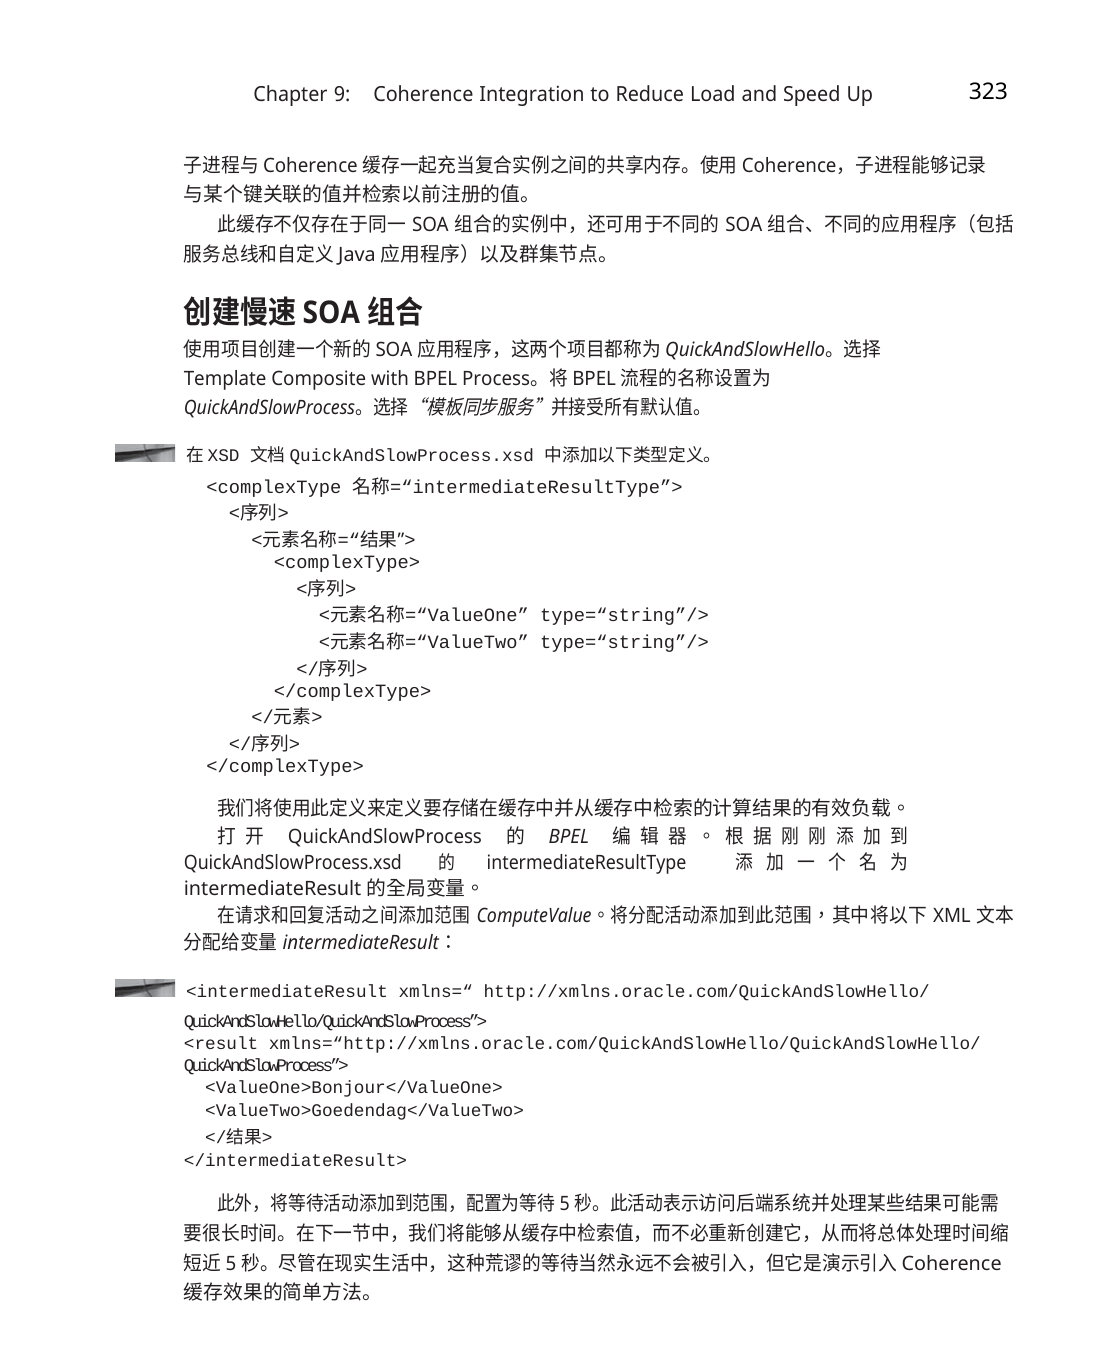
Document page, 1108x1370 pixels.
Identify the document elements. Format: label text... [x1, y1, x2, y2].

subtitle 创建慢速 SOA 组合 [184, 287, 1107, 332]
text <complexType> [274, 553, 1107, 574]
text </complexType> [274, 682, 1107, 703]
text </元素> [251, 704, 1107, 729]
text 子进程与 Coherence 缓存一起充当复合实例之间的共享内存。使用 Coherence，子进程能够记录 与某个键关联的值并检索以前注册的值。 [184, 149, 1007, 207]
text <ValueTwo>Goedendag</ValueTwo> [205, 1101, 1107, 1121]
text 在请求和回复活动之间添加范围 ComputeValue。将分配活动添加到此范围，其中将以下 XML 文本分配给变量 intermediateResult： [184, 902, 1014, 956]
text </结果> [205, 1123, 1107, 1149]
text <元素名称=“结果”> [251, 526, 1107, 552]
text </intermediateResult> [184, 1151, 1107, 1171]
text 使用项目创建一个新的 SOA 应用程序，这两个项目都称为 QuickAndSlowHello。选择 Template Composite with BPEL Process。将 BPEL 流程的名称设置为 QuickAndSlowProcess。选择“模板同步服务”并接受所有默认值。 [184, 334, 946, 420]
text </序列> [296, 655, 1107, 681]
text <intermediateResult xmlns=“ http://xmlns.oracle.com/QuickAndSlowHello/ QuickAndSlowHello/QuickAndSlowProcess”> [115, 980, 930, 1033]
text <complexType 名称=“intermediateResultType”> [206, 473, 1107, 499]
text <序列> [296, 575, 1107, 601]
text </序列> [229, 730, 1107, 756]
text <序列> [229, 500, 1107, 525]
picture [115, 444, 176, 462]
picture [115, 979, 176, 997]
text <元素名称=“ValueTwo” type=“string”/> [319, 628, 1107, 654]
text <ValueOne>Bonjour</ValueOne> [205, 1079, 1107, 1099]
text 此外，将等待活动添加到范围，配置为等待 5 秒。此活动表示访问后端系统并处理某些结果可能需要很长时间。在下一节中，我们将能够从缓存中检索值，而不必重新创建它，从而将总体处理时间缩短近 5 秒。尽管在现实生活中，这种荒谬的等待当然永远不会被引入，但它是演示引入 Coherence 缓存效果的简单方法。 [184, 1188, 1014, 1305]
text 打开 QuickAndSlowProcess 的 BPEL 编辑器。根据刚刚添加到 QuickAndSlowProcess.xsd 的 intermediateResultType 添加一个名为 intermediateResult 的全局变量。 [184, 822, 909, 901]
text </complexType> [206, 757, 1107, 778]
text 此缓存不仅存在于同一 SOA 组合的实例中，还可用于不同的 SOA 组合、不同的应用程序（包括服务总线和自定义 Java 应用程序）以及群集节点。 [184, 208, 1015, 267]
text 在 XSD 文档 QuickAndSlowProcess.xsd 中添加以下类型定义。 [115, 441, 1107, 472]
text 我们将使用此定义来定义要存储在缓存中并从缓存中检索的计算结果的有效负载。 [184, 794, 1008, 821]
text <result xmlns=“http://xmlns.oracle.com/QuickAndSlowHello/QuickAndSlowHello/ QuickAndSlowProcess”> [184, 1035, 983, 1077]
text <元素名称=“ValueOne” type=“string”/> [319, 602, 1107, 627]
